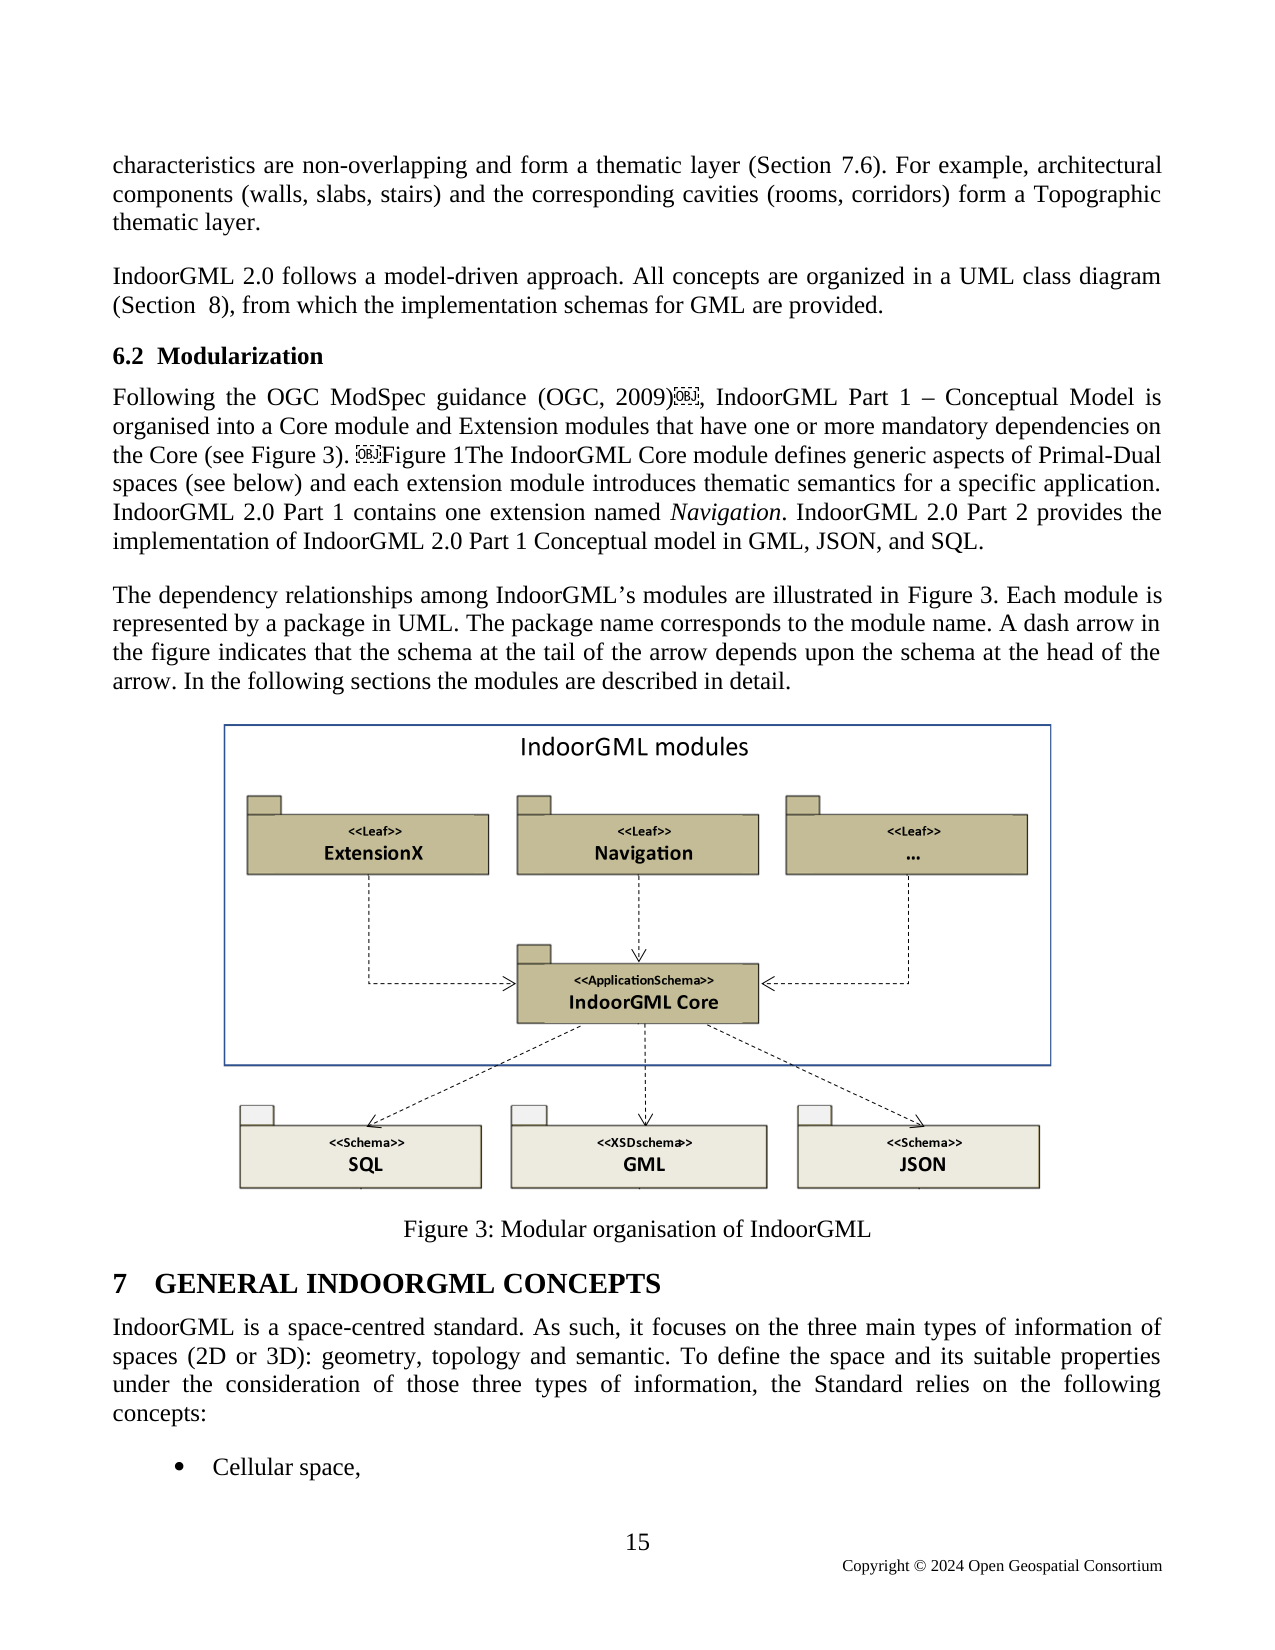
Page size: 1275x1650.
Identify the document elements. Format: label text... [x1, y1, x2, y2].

text Following the OGC ModSpec guidance ￼, IndoorGML Part 1 – Conceptual Model is organised into a Core module and Extension modules that have one or more mandatory dependencies on the Core (see Figure 3). ￼Figure 1The IndoorGML Core module defines generic aspects of Primal-Dual spaces (see below) and each extension module introduces thematic semantics for a specific application. IndoorGML 2.0 Part 1 contains one extension named Navigation. IndoorGML 2.0 Part 2 provides the implementation of IndoorGML 2.0 Part 1 Conceptual model in GML, JSON, and SQL. [112, 382, 1162, 555]
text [112, 150, 1162, 236]
subtitle Modularization [112, 344, 1162, 370]
text IndoorGML 2.0 follows a model-driven approach. All concepts are organized in a UML class diagram (Section 8), from which the implementation schemas for GML are provided. [112, 261, 1162, 319]
text Figure 3: Modular organisation of IndoorGML [112, 1214, 1162, 1243]
list Cellular space, [175, 1452, 1162, 1481]
subtitle GENERAL INDOORGML CONCEPTS [112, 1271, 1162, 1299]
text The dependency relationships among IndoorGML’s modules are illustrated in Figure 3. Each module is represented by a package in UML. The package name corresponds to the module name. A dash arrow in the figure indicates that the schema at the tail of the arrow depends upon the schema at the head of the arrow. In the following sections the modules are described in detail. [112, 580, 1162, 695]
picture [223, 719, 1052, 1190]
text IndoorGML is a space-centred standard. As such, it focuses on the three main types of information of spaces (2D or 3D): geometry, topology and semantic. To define the space and its suitable properties under the consideration of those three types of information, the Standard relies on the following concepts: [112, 1312, 1162, 1427]
